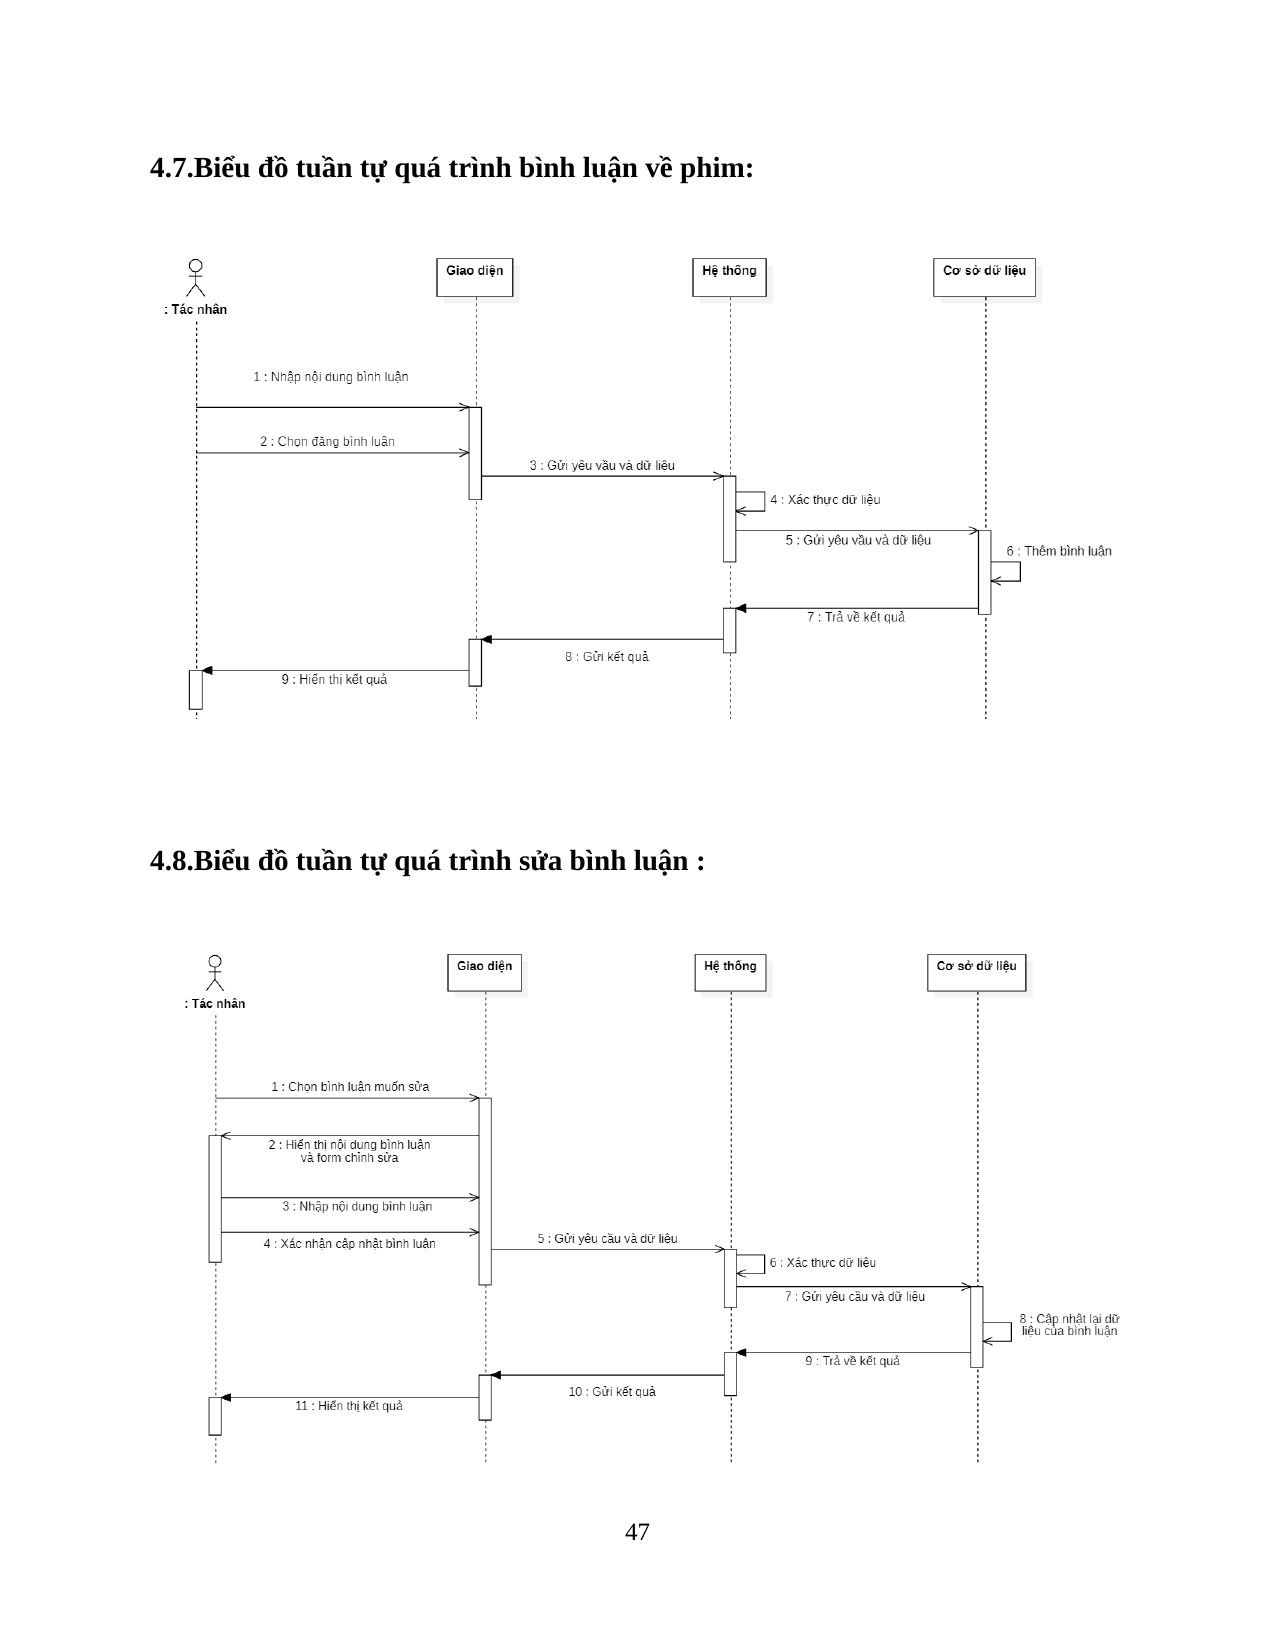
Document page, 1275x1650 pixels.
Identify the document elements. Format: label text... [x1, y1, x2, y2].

text 4.7.Biểu đồ tuần tự quá trình bình luận về phim: [150, 150, 1125, 183]
picture [150, 255, 1125, 719]
text 4.8.Biểu đồ tuần tự quá trình sửa bình luận : [150, 843, 1125, 877]
picture [150, 948, 1125, 1464]
